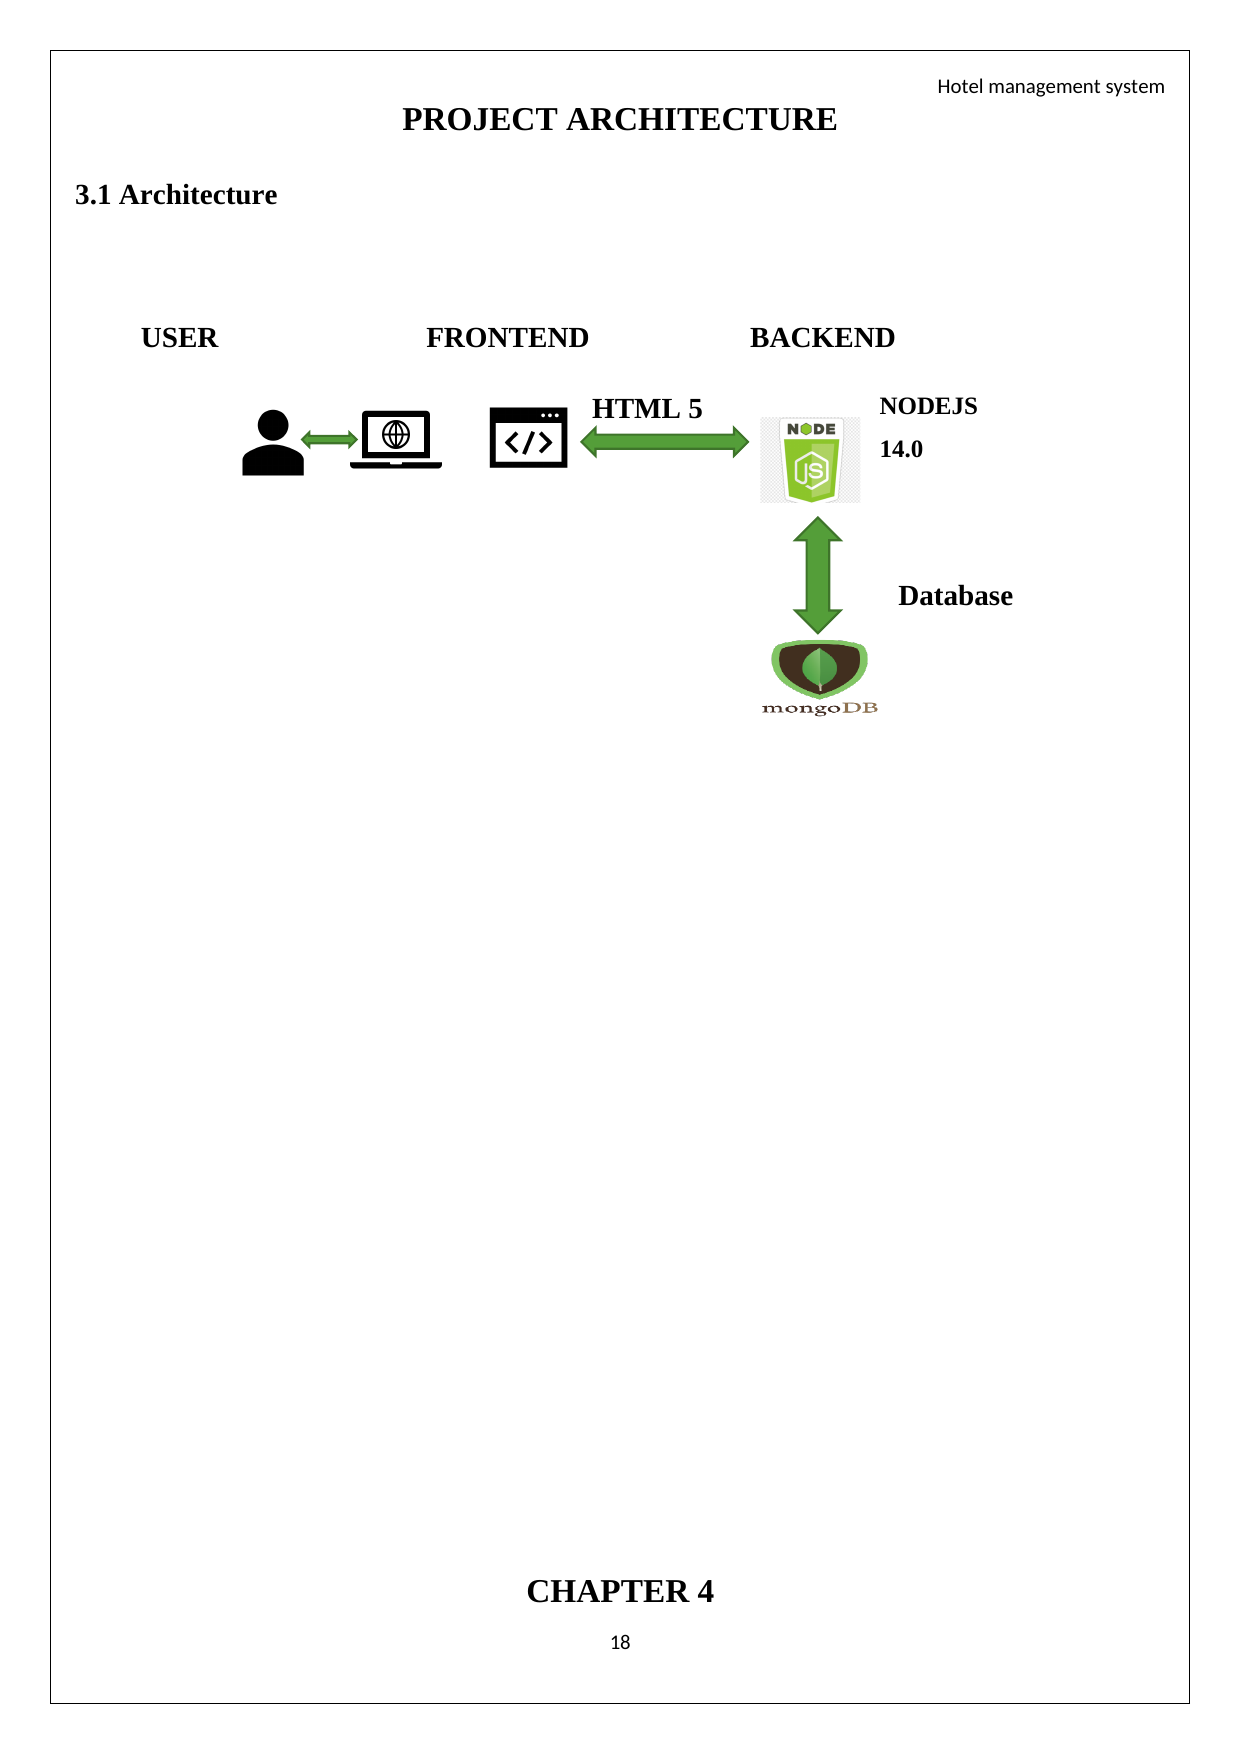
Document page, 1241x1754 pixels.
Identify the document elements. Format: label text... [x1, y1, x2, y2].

picture [348, 391, 444, 489]
picture [744, 628, 895, 728]
text 3.1 Architecture [75, 177, 1165, 211]
text USER FRONTEND BACKEND [75, 320, 1165, 353]
picture [482, 400, 574, 473]
table_header NODEJS 14.0 Database [734, 391, 1024, 795]
table_header HTML 5 [471, 391, 733, 795]
picture [227, 396, 319, 489]
picture [760, 417, 861, 503]
text CHAPTER 4 [75, 1571, 1165, 1610]
table_header [216, 391, 471, 795]
text PROJECT ARCHITECTURE [75, 99, 1165, 137]
